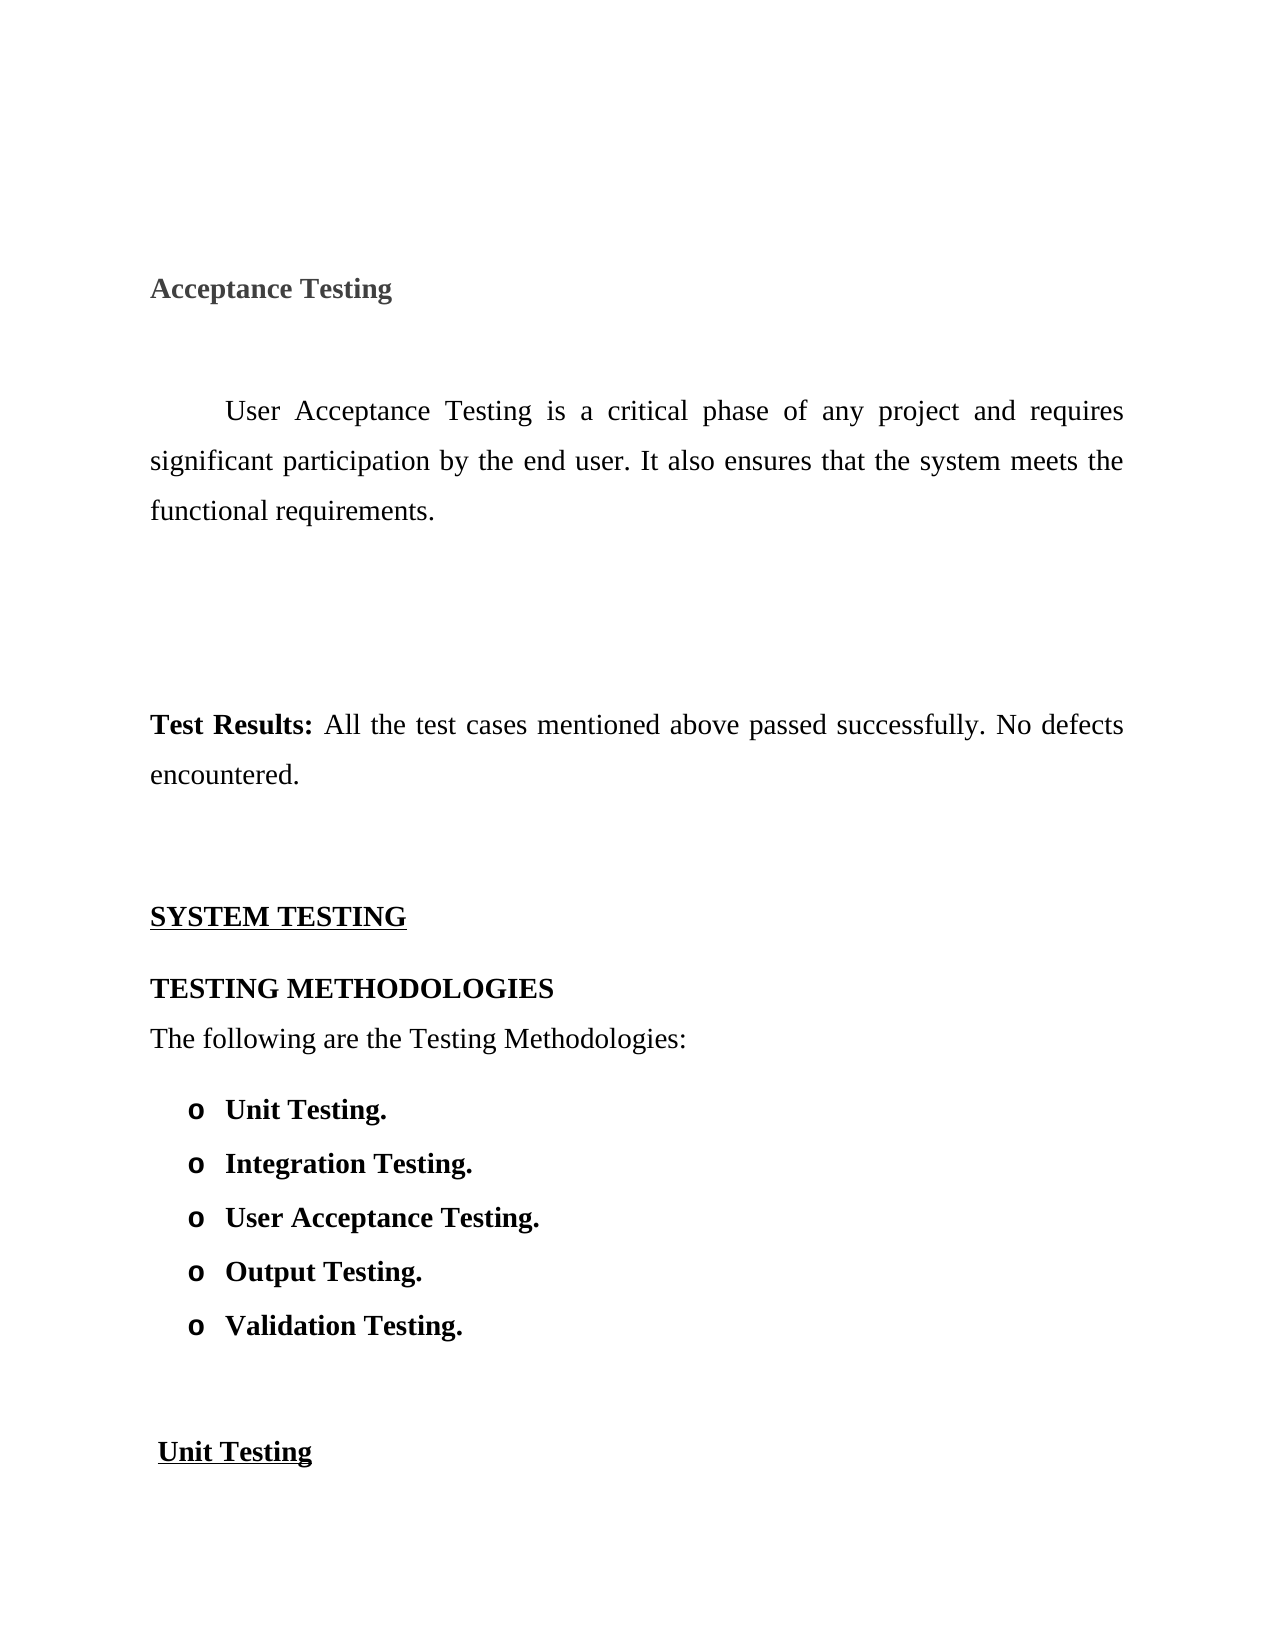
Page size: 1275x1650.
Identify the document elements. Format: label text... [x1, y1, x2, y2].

text SYSTEM TESTING [150, 899, 1125, 933]
list Unit Testing. [187, 1092, 1125, 1128]
list User Acceptance Testing. [187, 1200, 1125, 1236]
list Validation Testing. [187, 1308, 1125, 1344]
text Test Results: All the test cases mentioned above passed successfully. No defects encountered. [150, 707, 1125, 791]
text The following are the Testing Methodologies: [150, 1021, 1125, 1054]
list Output Testing. [187, 1254, 1125, 1290]
subtitle TESTING METHODOLOGIES [150, 971, 1125, 1004]
subtitle Acceptance Testing [150, 271, 1125, 305]
list Integration Testing. [187, 1146, 1125, 1182]
text Unit Testing [150, 1434, 1125, 1467]
text User Acceptance Testing is a critical phase of any project and requires significant participation by the end user. It also ensures that the system meets the functional requirements. [150, 393, 1125, 527]
